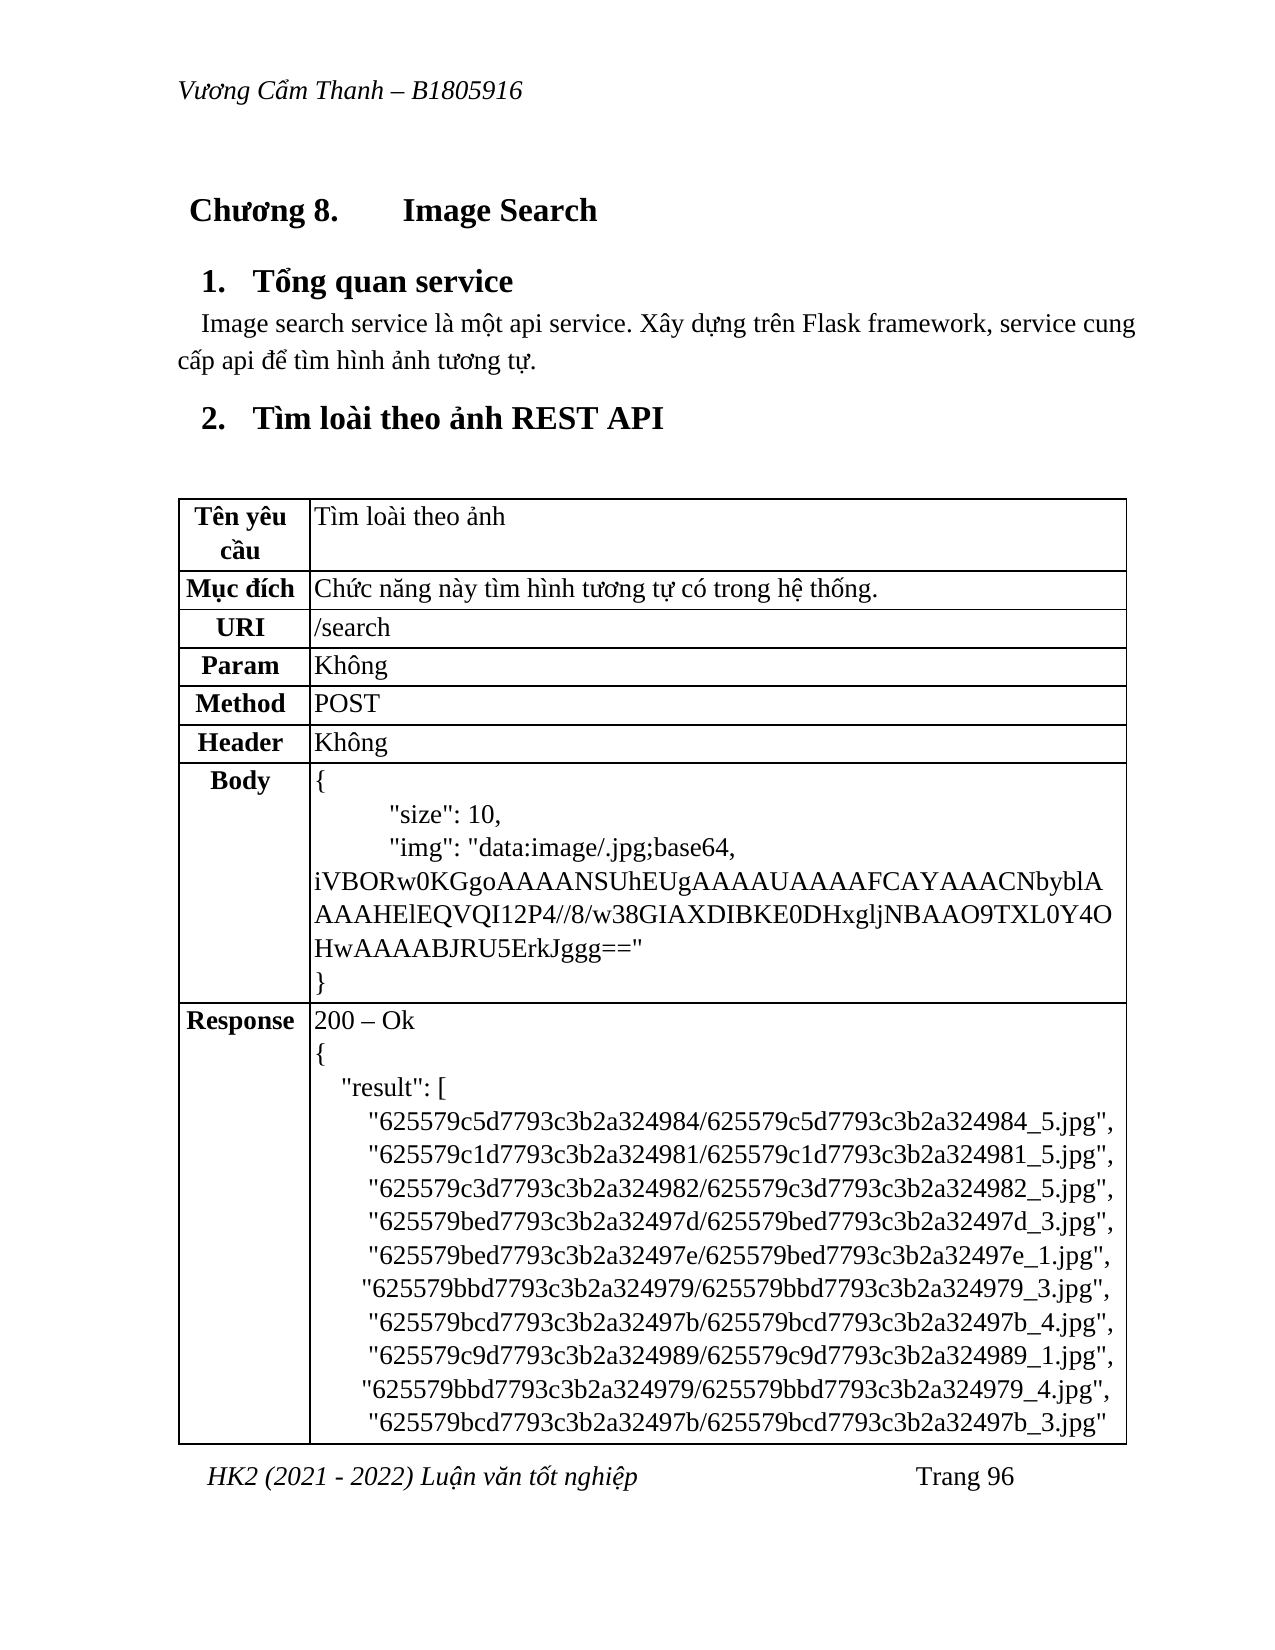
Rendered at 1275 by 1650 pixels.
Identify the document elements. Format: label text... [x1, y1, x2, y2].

table_cell Mục đích [180, 572, 309, 608]
subtitle Tổng quan service [201, 261, 1157, 299]
table_cell Response [180, 1004, 309, 1443]
table_header Tìm loài theo ảnh [311, 500, 1126, 570]
table_cell Không [311, 726, 1126, 762]
table_cell Header [180, 726, 309, 762]
table_cell Body [180, 764, 309, 1002]
table_cell Param [180, 649, 309, 685]
subtitle Tìm loài theo ảnh REST API [201, 398, 1157, 437]
table_cell Chức năng này tìm hình tương tự có trong hệ thống. [311, 572, 1126, 608]
subtitle Image Search [189, 190, 1157, 228]
text Image search service là một api service. Xây dựng trên Flask framework, service cung cấp api để tìm hình ảnh tương tự. [177, 307, 1157, 375]
table_cell POST [311, 687, 1126, 724]
table_header Tên yêu cầu [180, 500, 309, 570]
table_cell URI [180, 610, 309, 647]
table_cell Không [311, 649, 1126, 685]
table_cell { "size": 10, "img": "data:image/.jpg;base64, iVBORw0KGgoAAAANSUhEUgAAAAUAAAAFCAYAAACNbyblAAAAHElEQVQI12P4//8/w38GIAXDIBKE0DHxgljNBAAO9TXL0Y4OHwAAAABJRU5ErkJggg==" } [311, 764, 1126, 1002]
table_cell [311, 1004, 1126, 1443]
table_cell /search [311, 610, 1126, 647]
table_cell Method [180, 687, 309, 724]
